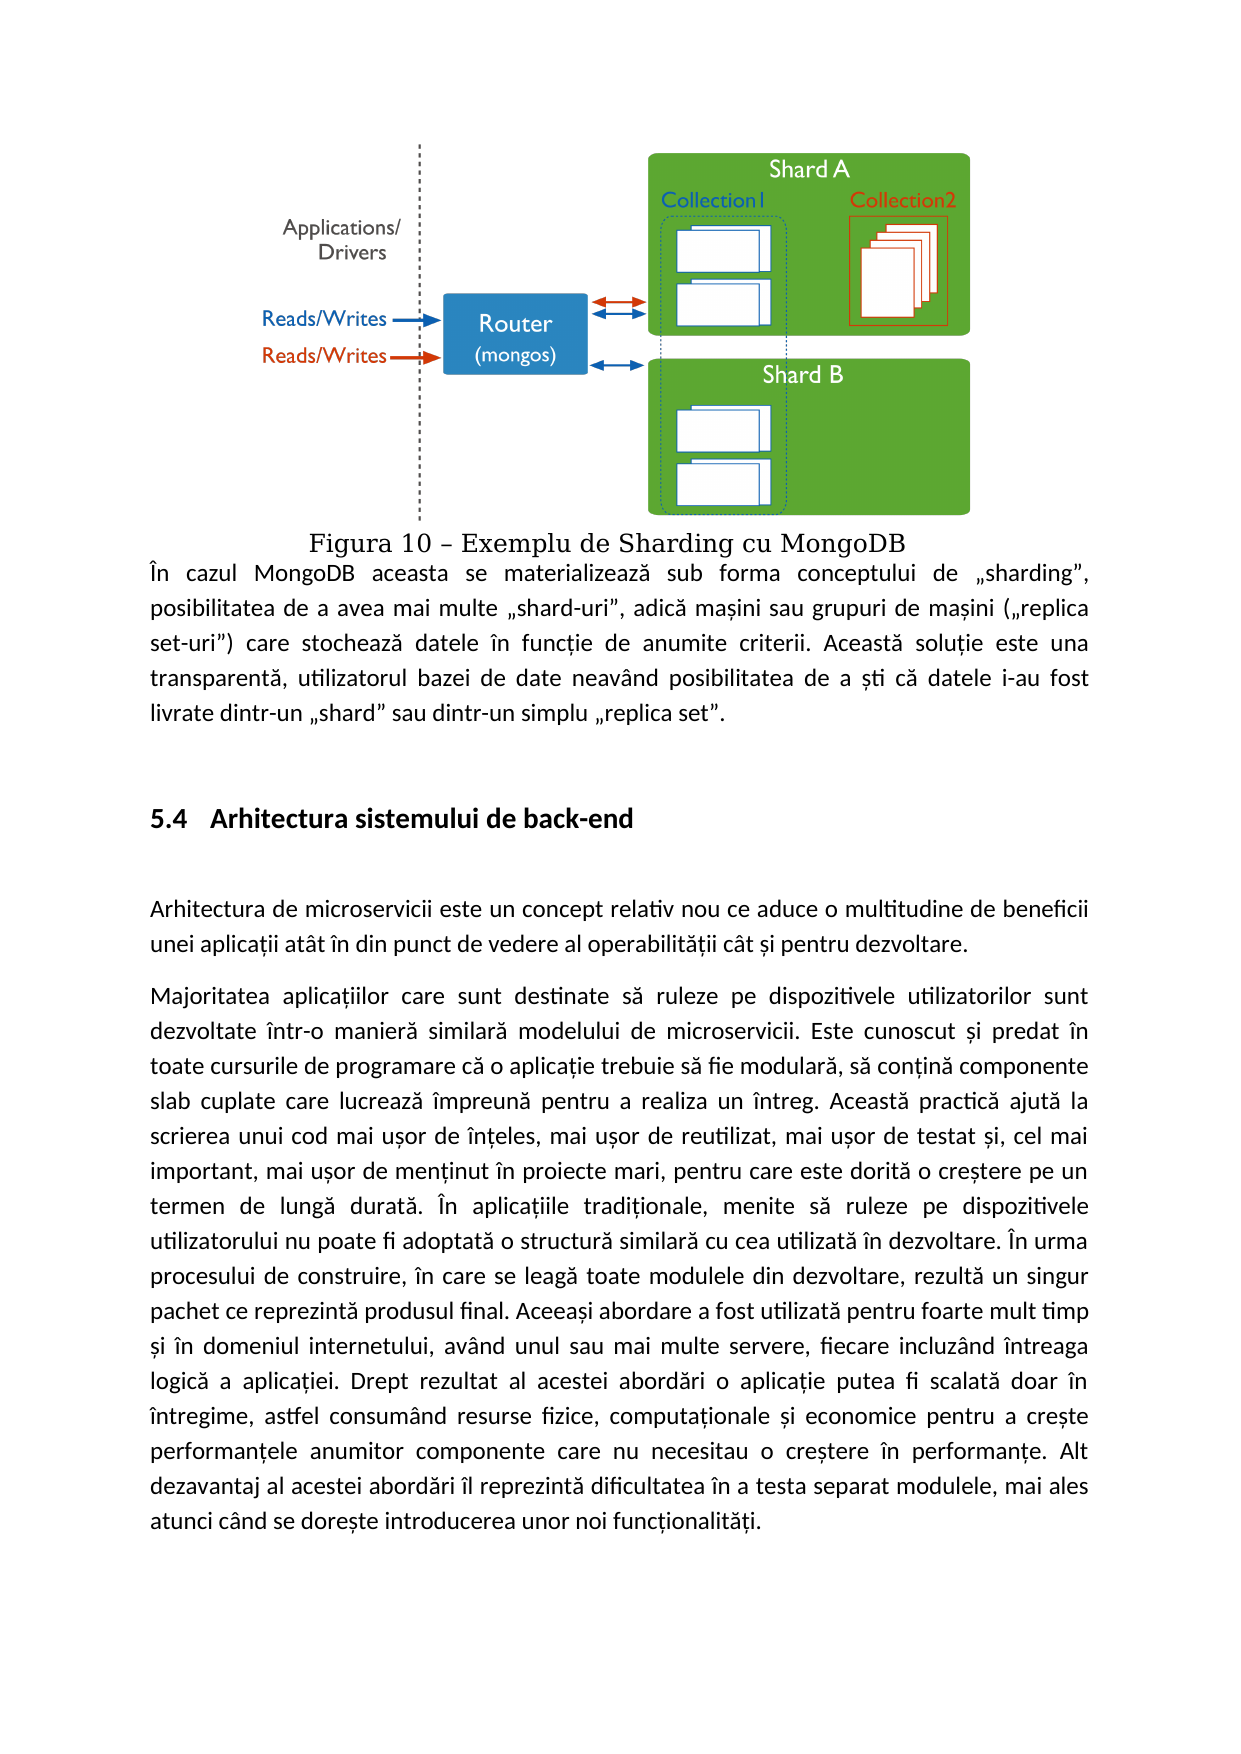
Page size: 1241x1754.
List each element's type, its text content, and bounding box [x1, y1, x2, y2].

text Majoritatea aplicațiilor care sunt destinate să ruleze pe dispozitivele utilizatorilor sunt dezvoltate într-o manieră similară modelului de microservicii. Este cunoscut și predat în toate cursurile de programare că o aplicație trebuie să fie modulară, să conțină componente slab cuplate care lucrează împreună pentru a realiza un întreg. Această practică ajută la scrierea unui cod mai ușor de înțeles, mai ușor de reutilizat, mai ușor de testat și, cel mai important, mai ușor de menținut în proiecte mari, pentru care este dorită o creștere pe un termen de lungă durată. În aplicațiile tradiționale, menite să ruleze pe dispozitivele utilizatorului nu poate fi adoptată o structură similară cu cea utilizată în dezvoltare. În urma procesului de construire, în care se leagă toate modulele din dezvoltare, rezultă un singur pachet ce reprezintă produsul final. Aceeași abordare a fost utilizată pentru foarte mult timp și în domeniul internetului, având unul sau mai multe servere, fiecare incluzând întreaga logică a aplicației. Drept rezultat al acestei abordări o aplicație putea fi scalată doar în întregime, astfel consumând resurse fizice, computaționale și economice pentru a crește performanțele anumitor componente care nu necesitau o creștere în performanțe. Alt dezavantaj al acestei abordări îl reprezintă dificultatea în a testa separat modulele, mai ales atunci când se dorește introducerea unor noi funcționalități. [150, 980, 1090, 1535]
text Arhitectura de microservicii este un concept relativ nou ce aduce o multitudine de beneficii unei aplicații atât în din punct de vedere al operabilității cât și pentru dezvoltare. [150, 893, 1090, 959]
subtitle Arhitectura sistemului de back-end [150, 801, 1090, 836]
picture [249, 139, 982, 527]
